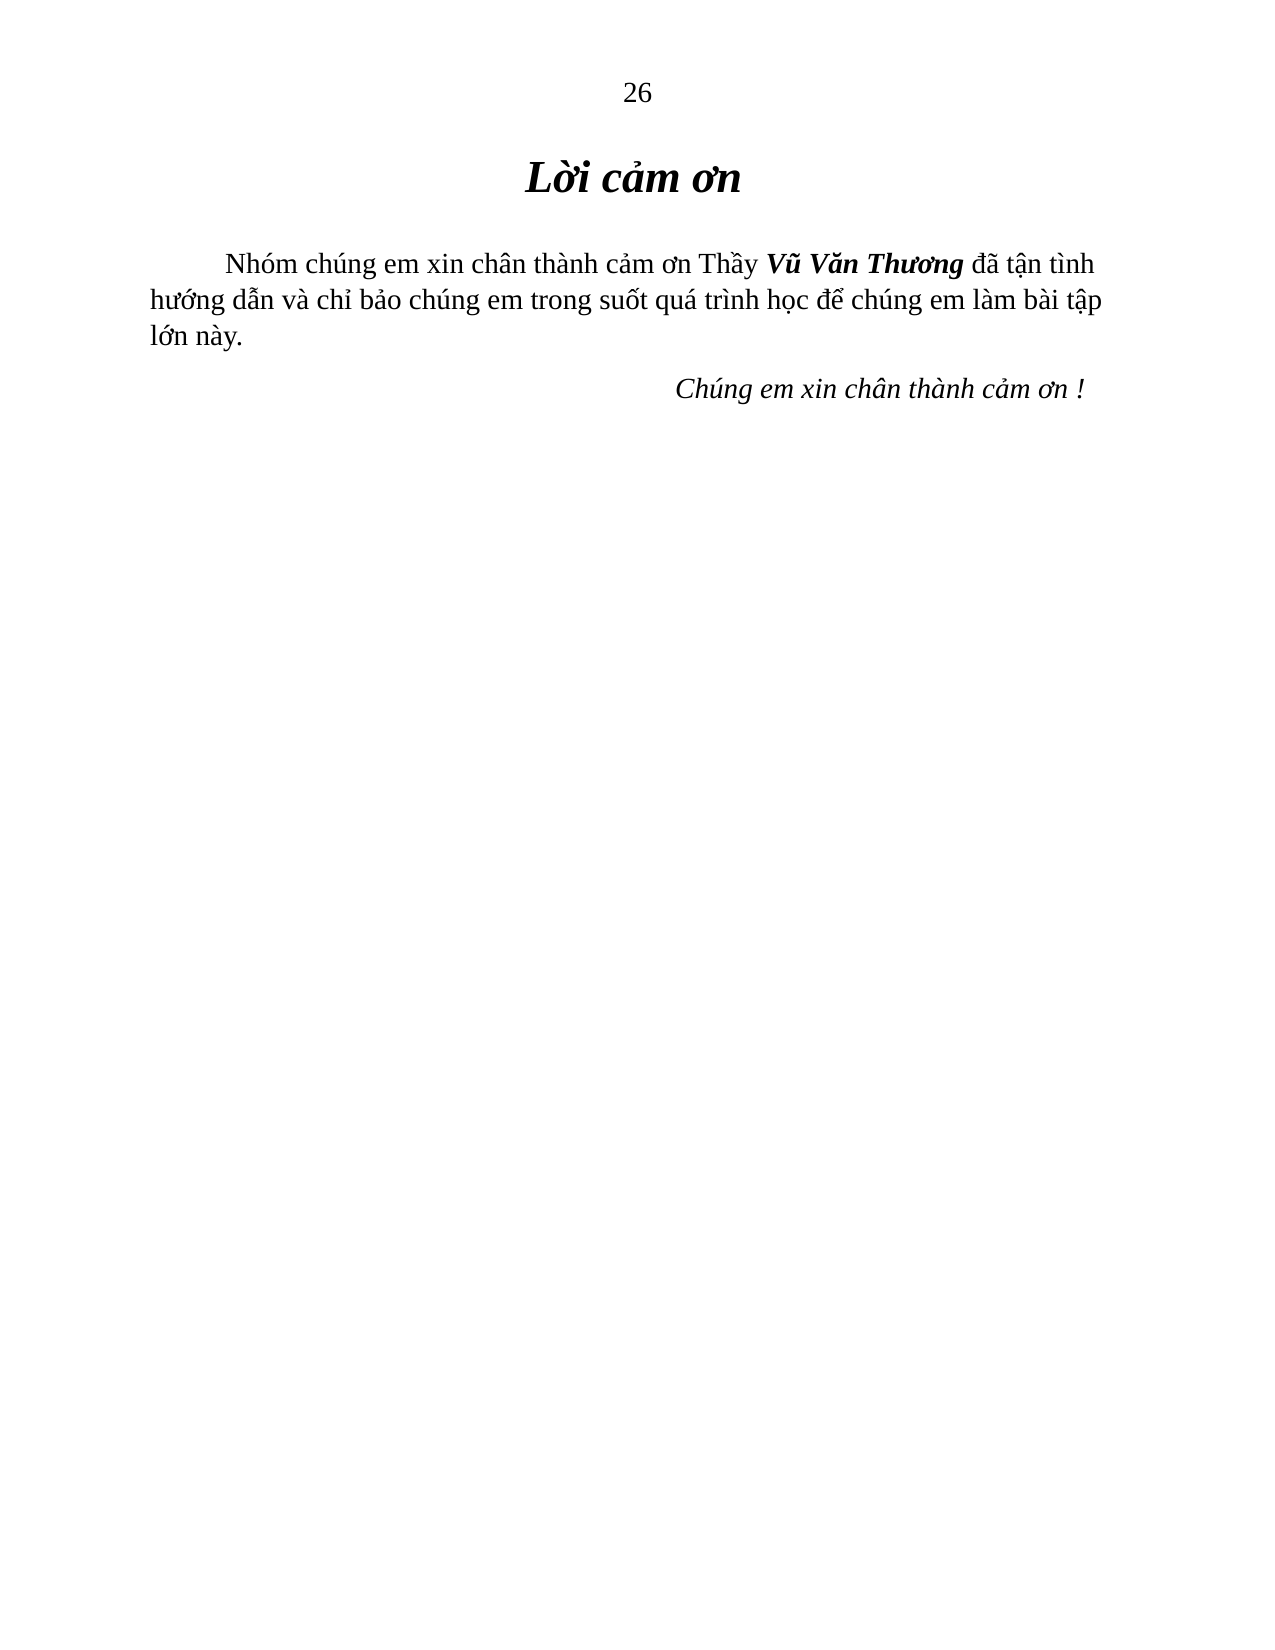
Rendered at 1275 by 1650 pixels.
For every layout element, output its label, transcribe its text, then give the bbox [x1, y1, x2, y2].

text Nhóm chúng em xin chân thành cảm ơn Thầy Vũ Văn Thương đã tận tình hướng dẫn và chỉ bảo chúng em trong suốt quá trình học để chúng em làm bài tập lớn này. [150, 246, 1125, 352]
text Chúng em xin chân thành cảm ơn ! [600, 371, 1125, 404]
text Lời cảm ơn [450, 150, 1125, 203]
